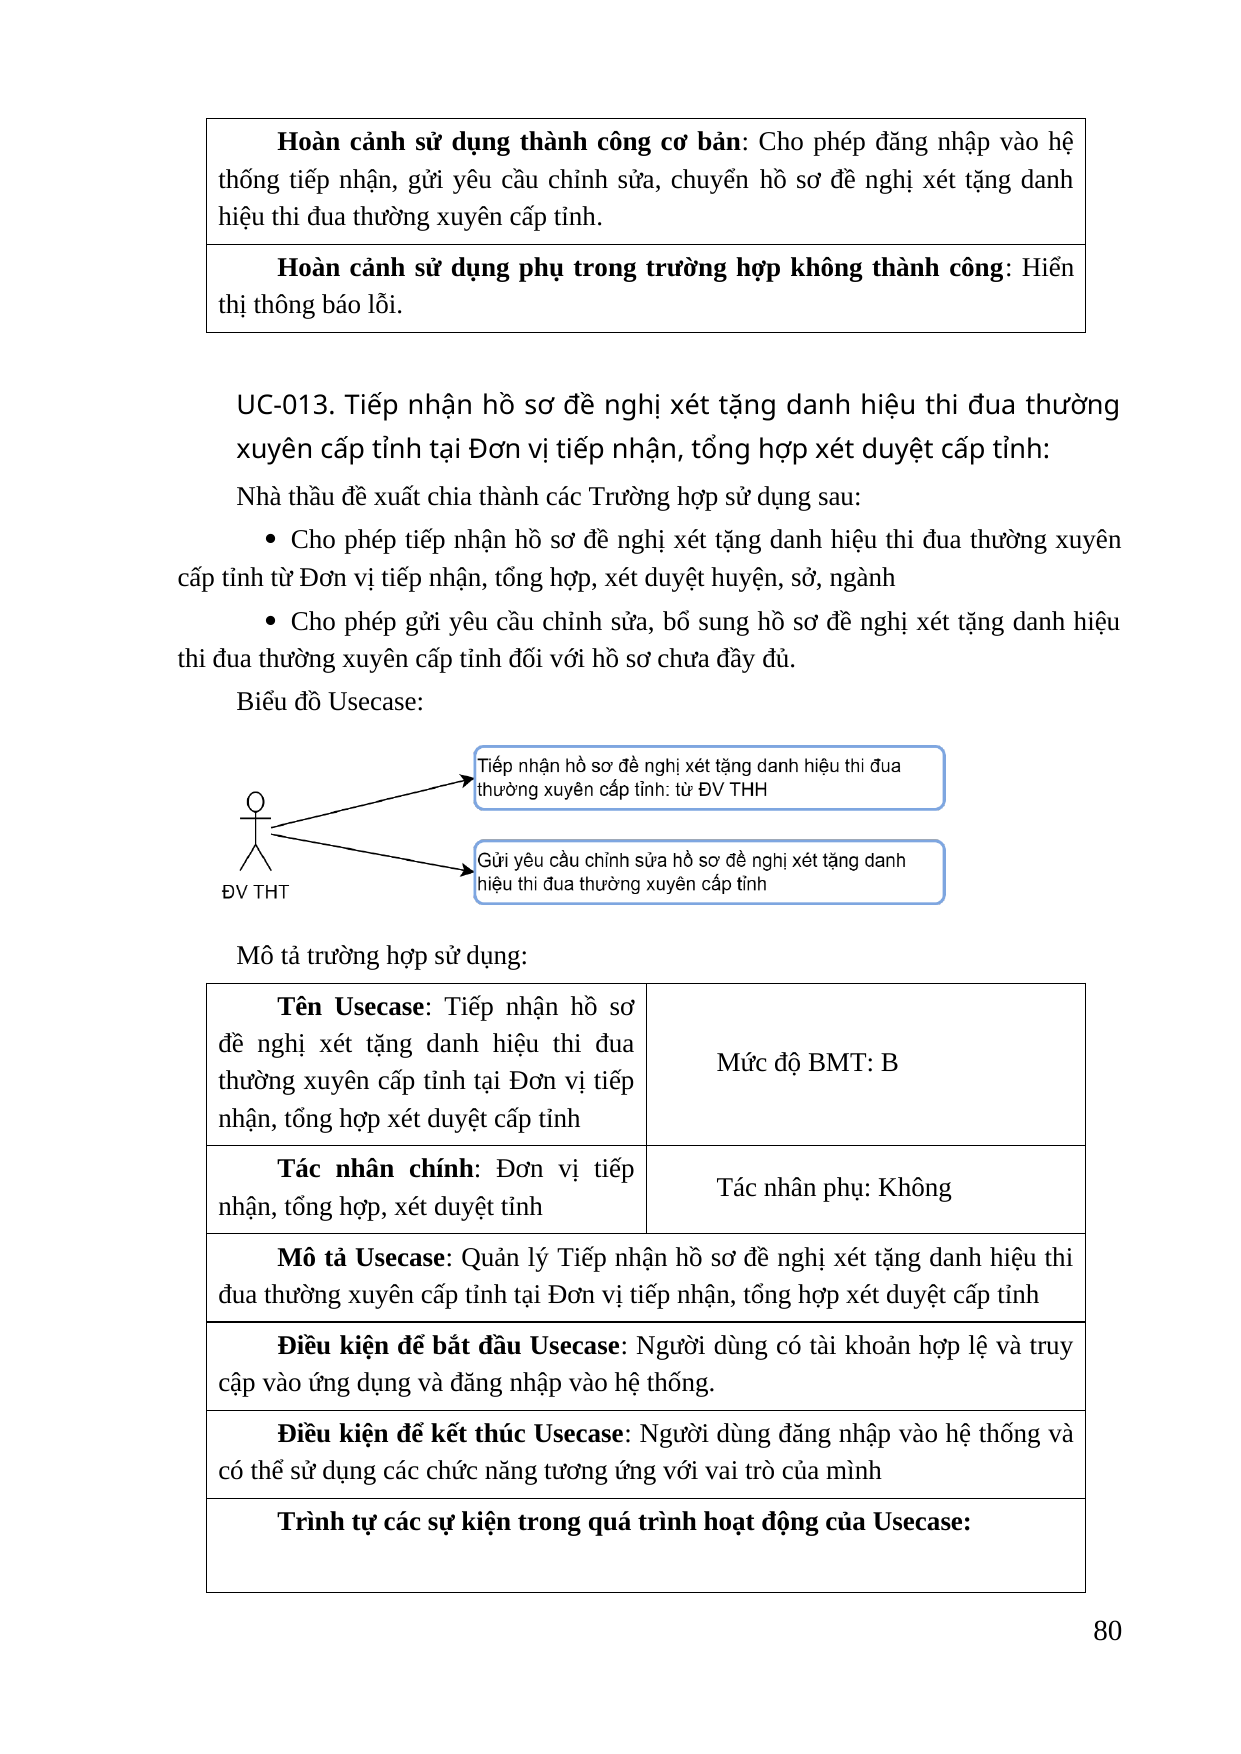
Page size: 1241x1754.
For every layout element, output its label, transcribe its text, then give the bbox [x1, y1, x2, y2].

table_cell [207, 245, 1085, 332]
list Cho phép tiếp nhận hồ sơ đề nghị xét tặng danh hiệu thi đua thường xuyên cấp tỉnh từ Đơn vị tiếp nhận, tổng hợp, xét duyệt huyện, sở, ngành [177, 524, 1122, 592]
list UC-013. Tiếp nhận hồ sơ đề nghị xét tặng danh hiệu thi đua thường xuyên cấp tỉnh tại Đơn vị tiếp nhận, tổng hợp xét duyệt cấp tỉnh: [236, 386, 1122, 467]
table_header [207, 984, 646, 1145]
text Biểu đồ Usecase: [177, 686, 1122, 717]
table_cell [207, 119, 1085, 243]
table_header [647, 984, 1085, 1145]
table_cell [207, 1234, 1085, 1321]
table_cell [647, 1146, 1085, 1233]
list Cho phép gửi yêu cầu chỉnh sửa, bổ sung hồ sơ đề nghị xét tặng danh hiệu thi đua thường xuyên cấp tỉnh đối với hồ sơ chưa đầy đủ. [177, 604, 1122, 673]
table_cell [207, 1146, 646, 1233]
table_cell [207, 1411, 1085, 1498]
text Nhà thầu đề xuất chia thành các Trường hợp sử dụng sau: [177, 480, 1122, 511]
text Mô tả trường hợp sử dụng: [177, 939, 1122, 970]
picture [206, 729, 962, 920]
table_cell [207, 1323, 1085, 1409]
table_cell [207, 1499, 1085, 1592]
